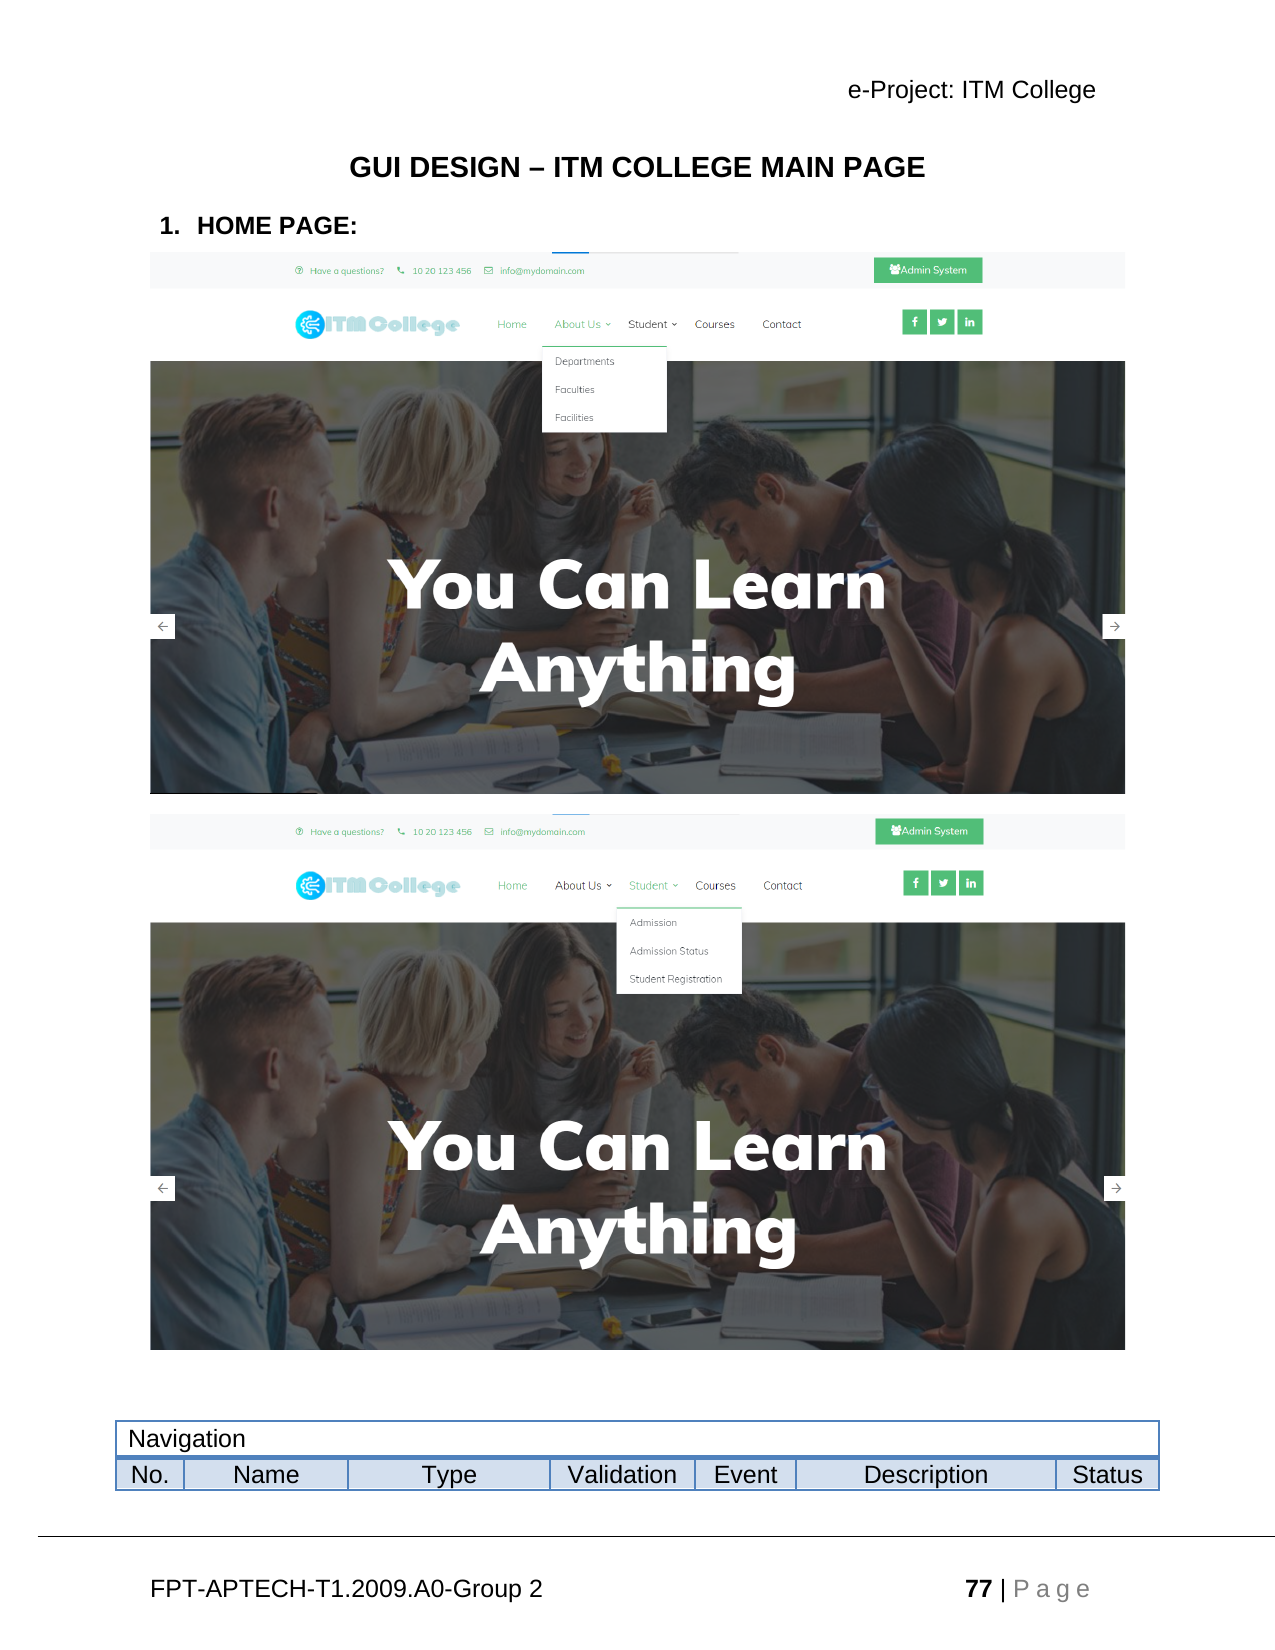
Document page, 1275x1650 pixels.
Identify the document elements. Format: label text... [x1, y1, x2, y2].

table_cell Type [349, 1460, 549, 1488]
subtitle GUI DESIGN – ITM COLLEGE MAIN PAGE [150, 150, 1125, 183]
table_cell No. [117, 1460, 183, 1488]
subtitle HOME PAGE: [159, 211, 1125, 240]
table_header Navigation [117, 1422, 1158, 1455]
picture [150, 252, 1125, 794]
table_cell Name [185, 1460, 347, 1488]
table_cell Event [696, 1460, 795, 1488]
table_cell Validation [551, 1460, 694, 1488]
picture [150, 814, 1125, 1350]
table_cell Description [797, 1460, 1055, 1488]
table_cell Status [1057, 1460, 1158, 1488]
